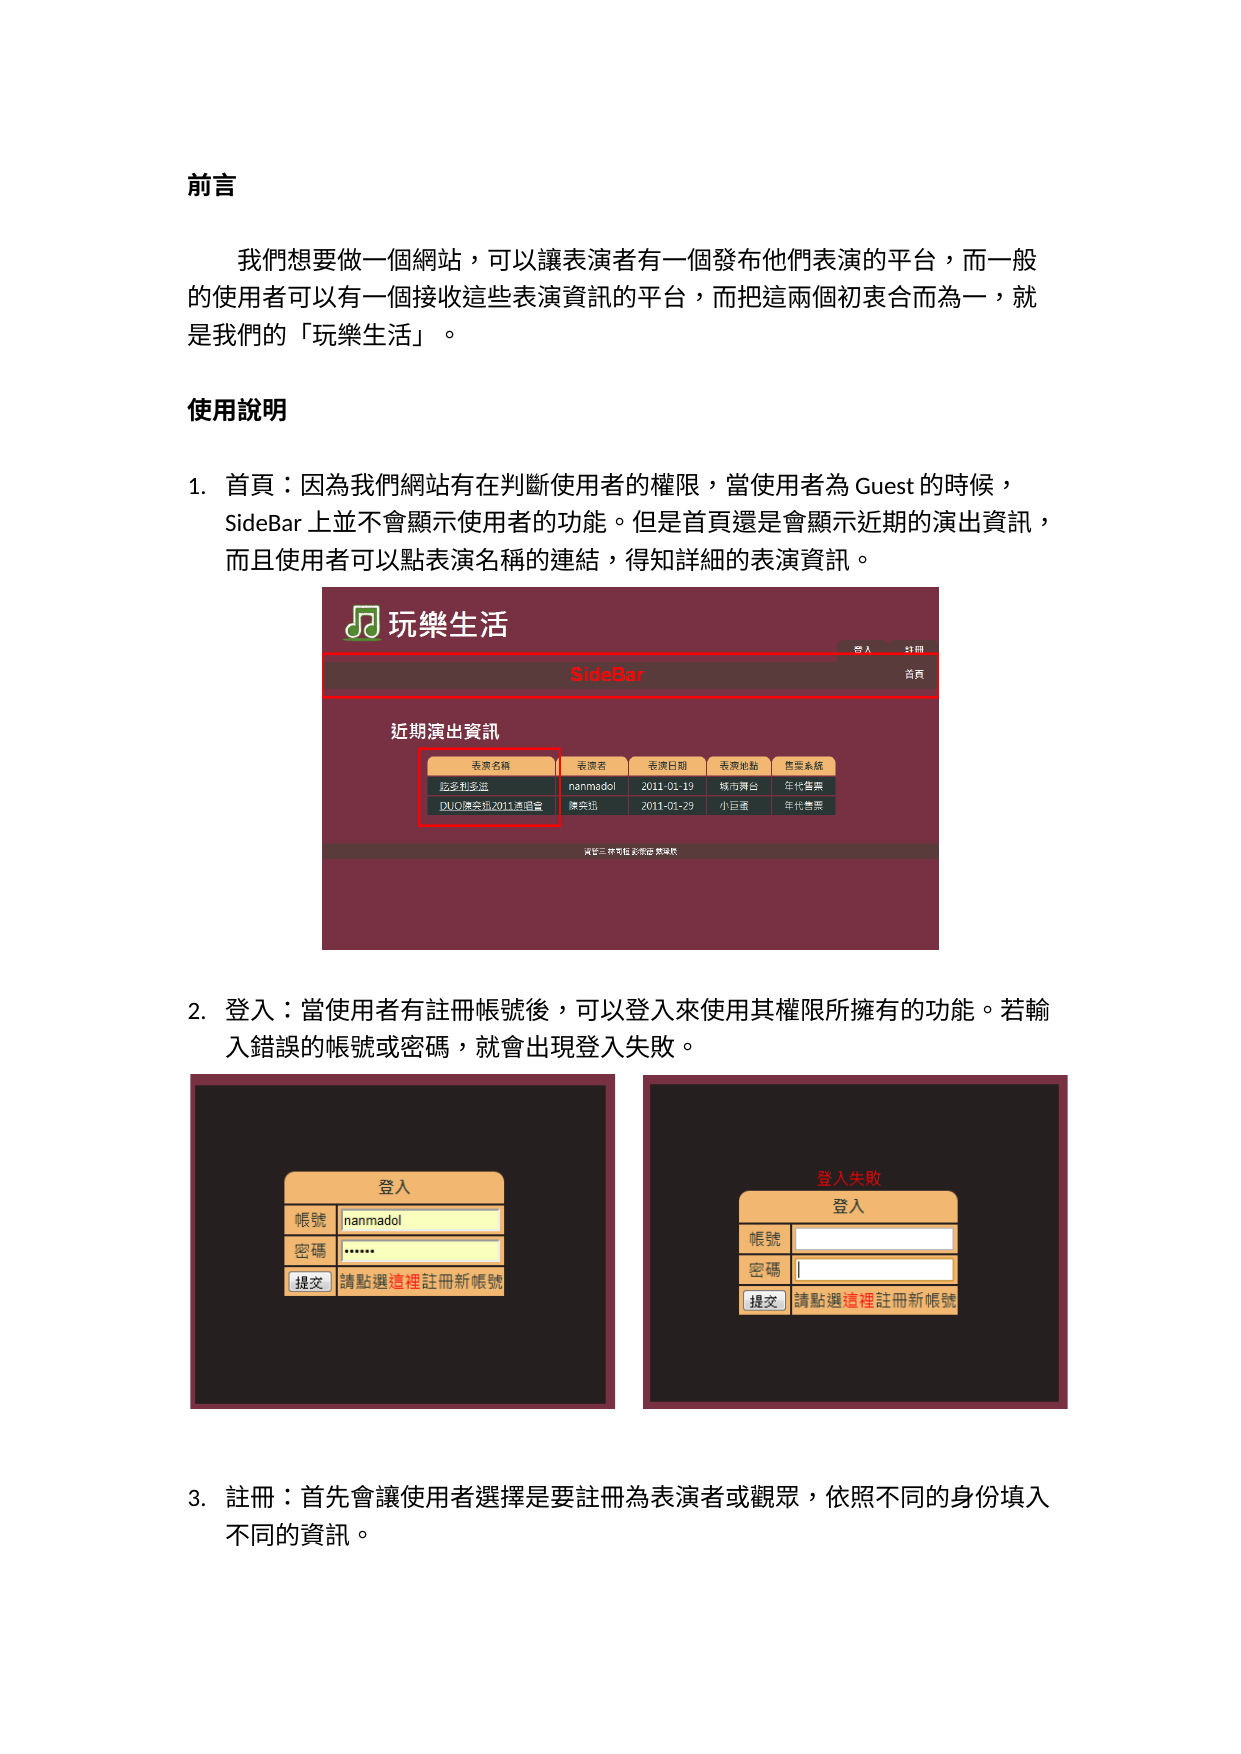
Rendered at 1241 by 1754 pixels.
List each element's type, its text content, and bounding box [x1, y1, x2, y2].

picture [322, 587, 939, 950]
text 我們想要做一個網站，可以讓表演者有一個發布他們表演的平台，而一般的使用者可以有一個接收這些表演資訊的平台，而把這兩個初衷合而為一，就是我們的「玩樂生活」。 [187, 239, 1053, 352]
picture [643, 1075, 1068, 1409]
picture [190, 1074, 616, 1409]
list 首頁：因為我們網站有在判斷使用者的權限，當使用者為Guest的時候，SideBar上並不會顯示使用者的功能。但是首頁還是會顯示近期的演出資訊，而且使用者可以點表演名稱的連結，得知詳細的表演資訊。 [187, 464, 1053, 577]
list 登入：當使用者有註冊帳號後，可以登入來使用其權限所擁有的功能。若輸入錯誤的帳號或密碼，就會出現登入失敗。 [187, 989, 1053, 1064]
text 使用說明 [187, 389, 1053, 427]
text 前言 [187, 164, 1053, 202]
list 註冊：首先會讓使用者選擇是要註冊為表演者或觀眾，依照不同的身份填入不同的資訊。 [187, 1477, 1053, 1552]
